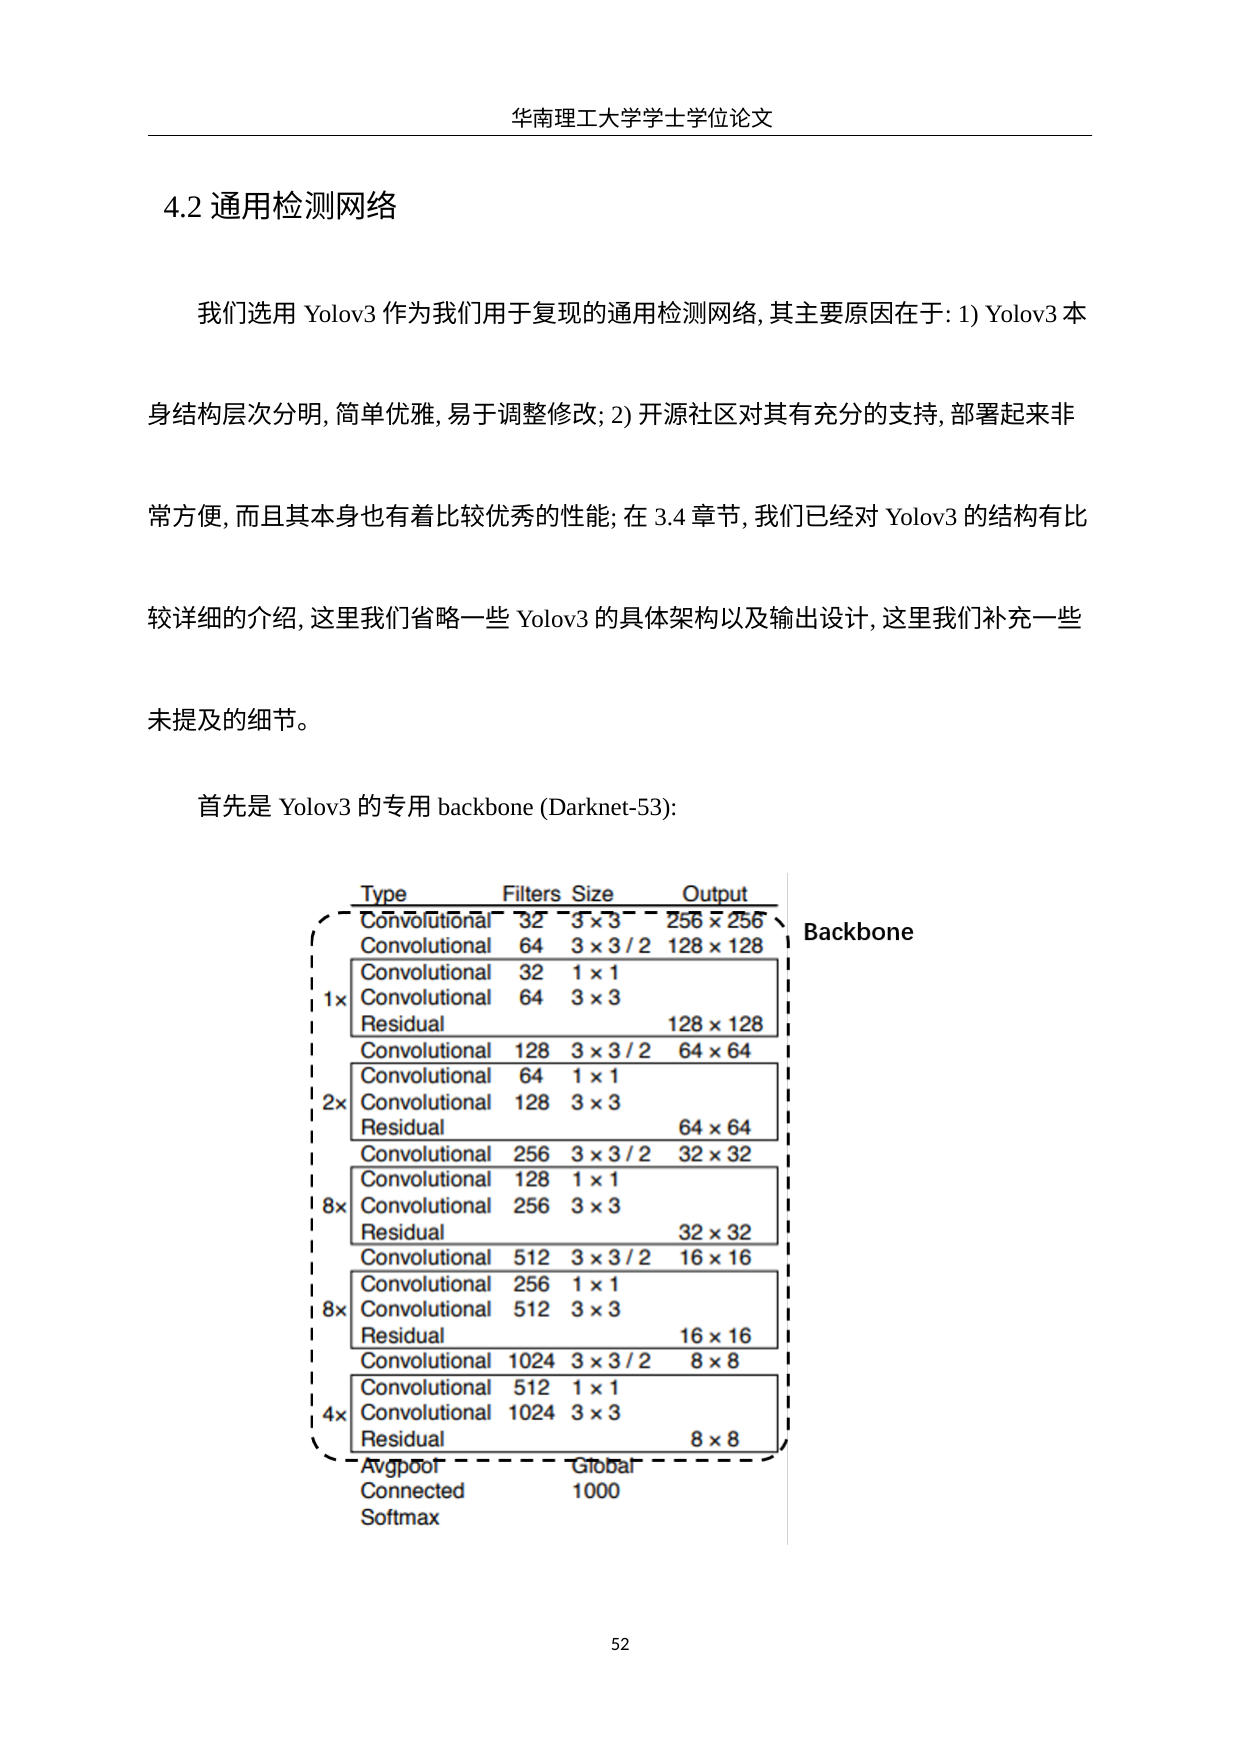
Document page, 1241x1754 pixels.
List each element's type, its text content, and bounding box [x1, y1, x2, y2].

text 我们选用 Yolov3 作为我们用于复现的通用检测网络, 其主要原因在于: 1) Yolov3本身结构层次分明, 简单优雅, 易于调整修改; 2) 开源社区对其有充分的支持, 部署起来非常方便, 而且其本身也有着比较优秀的性能; 在 3.4 章节, 我们已经对 Yolov3 的结构有比较详细的介绍, 这里我们省略一些 Yolov3 的具体架构以及输出设计, 这里我们补充一些未提及的细节。 [148, 277, 1092, 753]
picture [310, 873, 930, 1545]
text 首先是 Yolov3 的专用 backbone (Darknet-53): [148, 771, 1092, 839]
subtitle 4.2 通用检测网络 [148, 170, 1092, 238]
